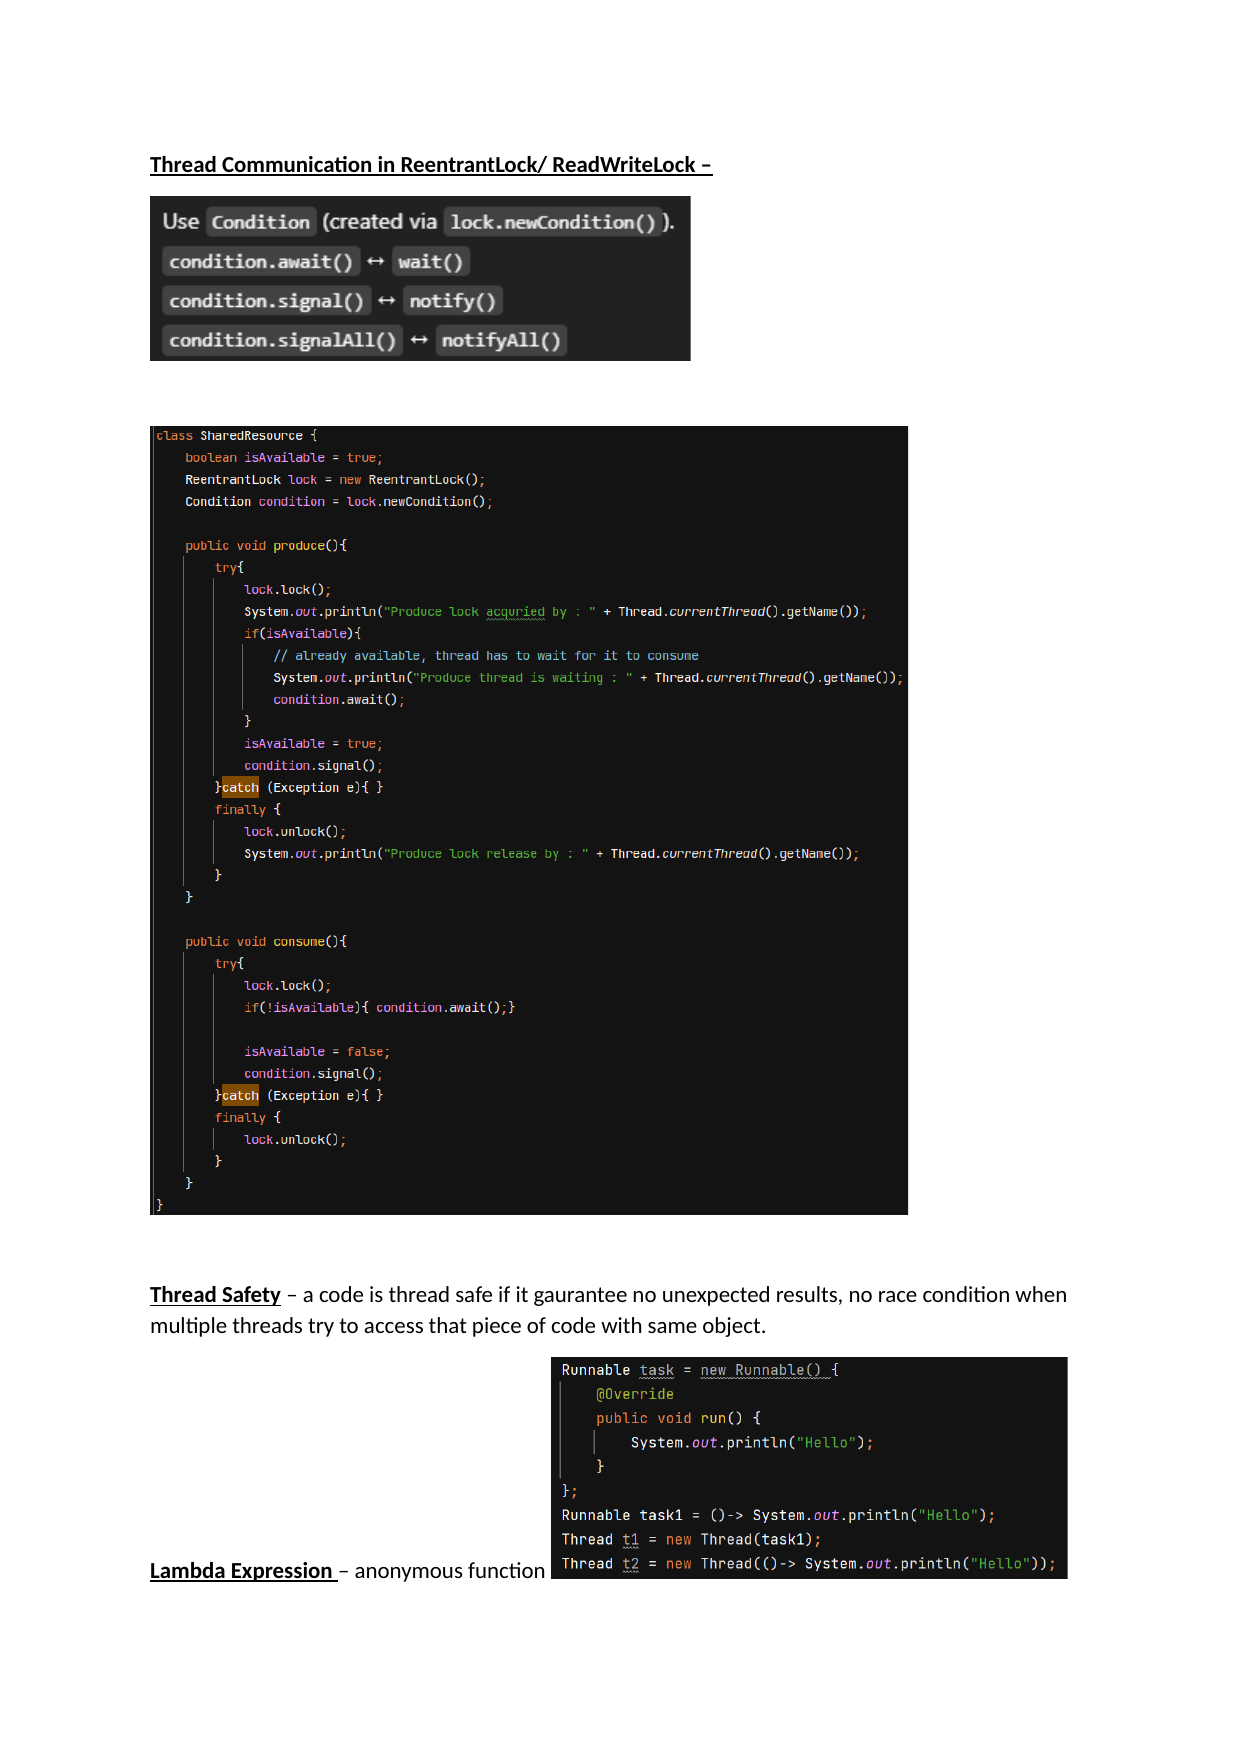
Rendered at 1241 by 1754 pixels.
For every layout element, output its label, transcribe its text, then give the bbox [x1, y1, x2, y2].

text Thread Communication in ReentrantLock/ ReadWriteLock – [150, 150, 1090, 178]
picture [551, 1357, 1068, 1579]
text Thread Safety – a code is thread safe if it gaurantee no unexpected results, no race condition when multiple threads try to access that piece of code with same object. [150, 1281, 1090, 1339]
picture [150, 426, 909, 1215]
picture [150, 196, 691, 361]
